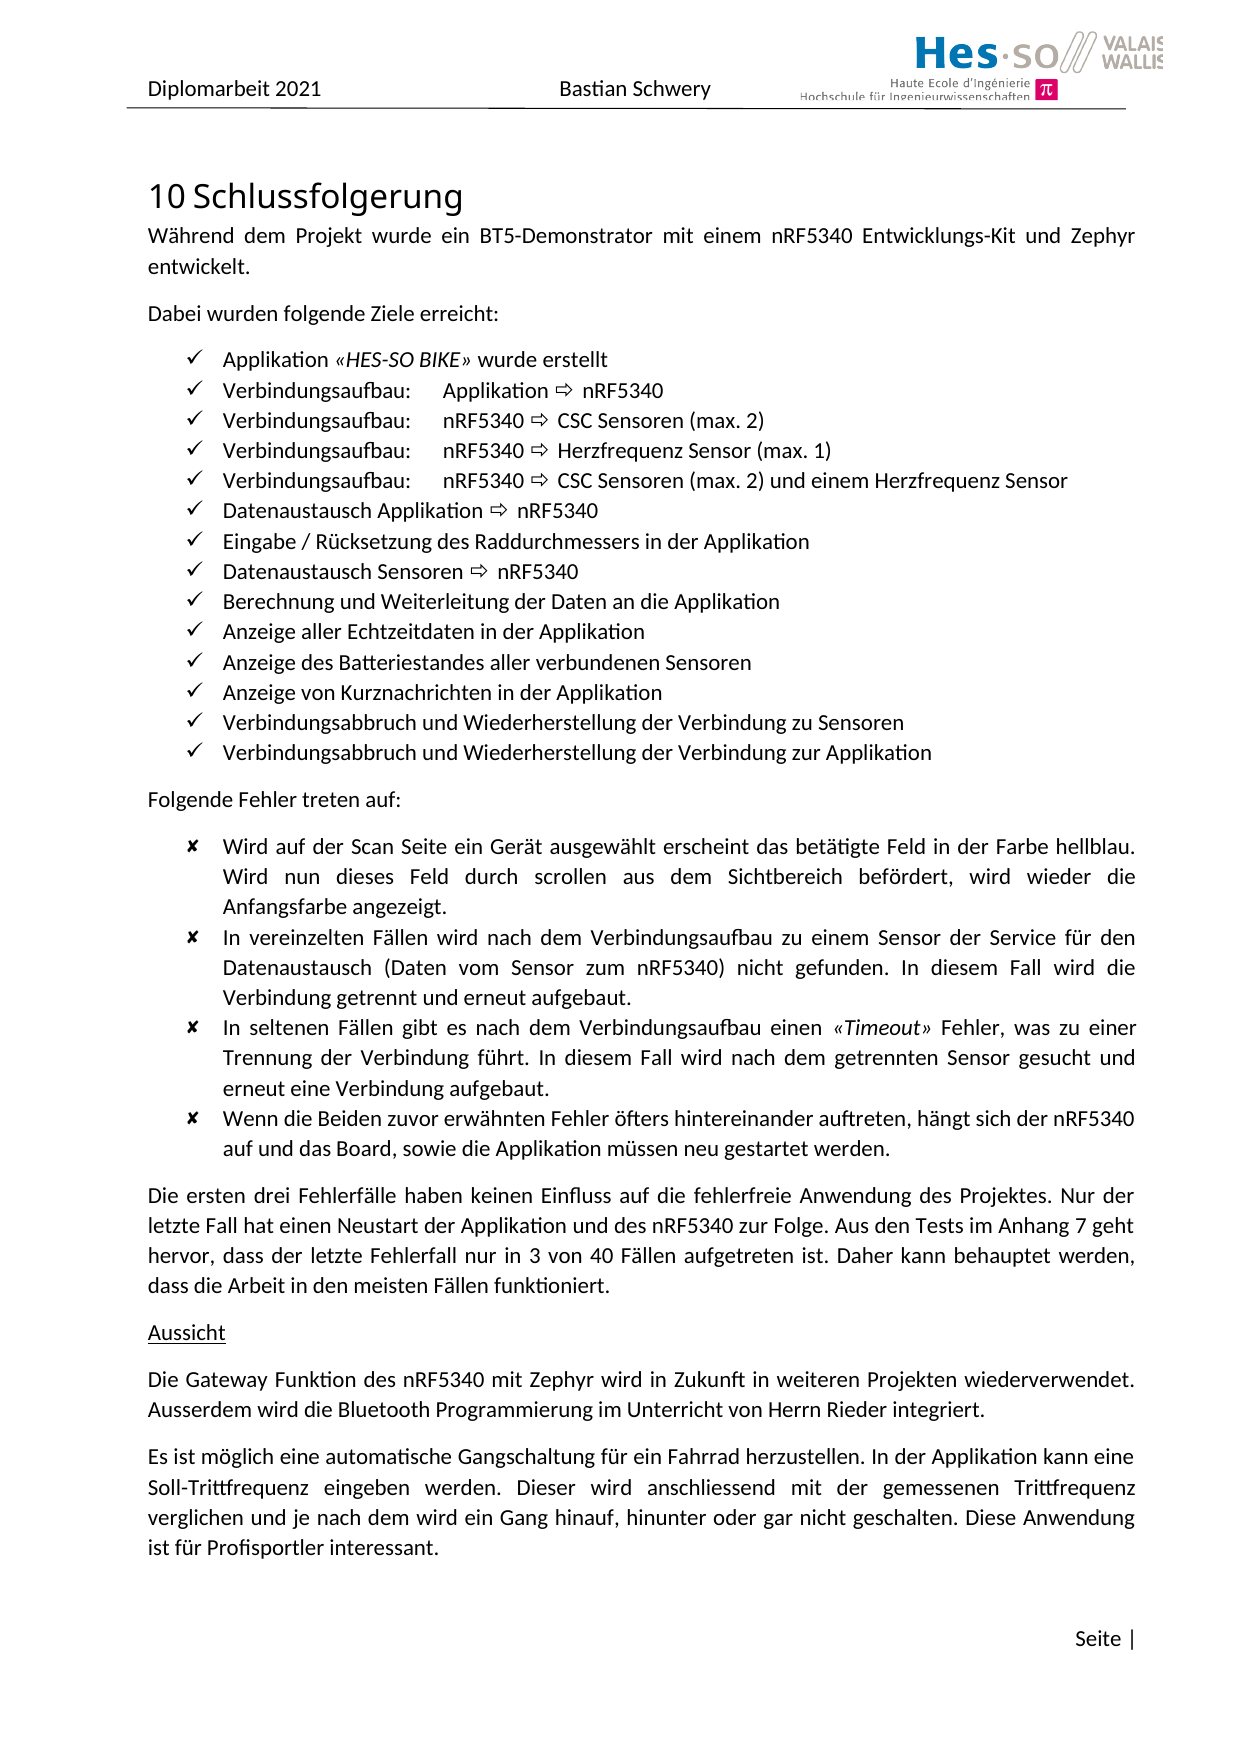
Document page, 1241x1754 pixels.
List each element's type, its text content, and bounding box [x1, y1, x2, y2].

list Applikation «HES-SO BIKE» wurde erstellt [185, 346, 1137, 373]
text Aussicht [148, 1318, 1137, 1346]
picture [800, 31, 1163, 100]
list Anzeige aller Echtzeitdaten in der Applikation [185, 617, 1137, 645]
list Verbindungsaufbau: nRF5340 Herzfrequenz Sensor (max. 1) [185, 436, 1137, 464]
text Folgende Fehler treten auf: [148, 785, 1137, 813]
list In vereinzelten Fällen wird nach dem Verbindungsaufbau zu einem Sensor der Service für den Datenaustausch (Daten vom Sensor zum nRF5340) nicht gefunden. In diesem Fall wird die Verbindung getrennt und erneut aufgebaut. [185, 923, 1137, 1011]
list Verbindungsaufbau: nRF5340 CSC Sensoren (max. 2) und einem Herzfrequenz Sensor [185, 466, 1137, 494]
text Es ist möglich eine automatische Gangschaltung für ein Fahrrad herzustellen. In der Applikation kann eine Soll-Trittfrequenz eingeben werden. Dieser wird anschliessend mit der gemessenen Trittfrequenz verglichen und je nach dem wird ein Gang hinauf, hinunter oder gar nicht geschalten. Diese Anwendung ist für Profisportler interessant. [148, 1442, 1137, 1561]
list Verbindungsaufbau: Applikation nRF5340 [185, 376, 1137, 404]
text Die ersten drei Fehlerfälle haben keinen Einfluss auf die fehlerfreie Anwendung des Projektes. Nur der letzte Fall hat einen Neustart der Applikation und des nRF5340 zur Folge. Aus den Tests im Anhang 7 geht hervor, dass der letzte Fehlerfall nur in 3 von 40 Fällen aufgetreten ist. Daher kann behauptet werden, dass die Arbeit in den meisten Fällen funktioniert. [148, 1181, 1137, 1299]
list Anzeige des Batteriestandes aller verbundenen Sensoren [185, 648, 1137, 676]
text Während dem Projekt wurde ein BT5-Demonstrator mit einem nRF5340 Entwicklungs-Kit und Zephyr entwickelt. [148, 222, 1137, 280]
subtitle Schlussfolgerung [148, 173, 1137, 218]
list Verbindungsabbruch und Wiederherstellung der Verbindung zu Sensoren [185, 708, 1137, 736]
text Dabei wurden folgende Ziele erreicht: [148, 299, 1137, 327]
list Wenn die Beiden zuvor erwähnten Fehler öfters hintereinander auftreten, hängt sich der nRF5340 auf und das Board, sowie die Applikation müssen neu gestartet werden. [185, 1104, 1137, 1162]
list Wird auf der Scan Seite ein Gerät ausgewählt erscheint das betätigte Feld in der Farbe hellblau. Wird nun dieses Feld durch scrollen aus dem Sichtbereich befördert, wird wieder die Anfangsfarbe angezeigt. [185, 832, 1137, 920]
list Datenaustausch Sensoren nRF5340 [185, 557, 1137, 585]
list Datenaustausch Applikation nRF5340 [185, 497, 1137, 524]
text Die Gateway Funktion des nRF5340 mit Zephyr wird in Zukunft in weiteren Projekten wiederverwendet. Ausserdem wird die Bluetooth Programmierung im Unterricht von Herrn Rieder integriert. [148, 1365, 1137, 1423]
list Eingabe / Rücksetzung des Raddurchmessers in der Applikation [185, 527, 1137, 555]
list Berechnung und Weiterleitung der Daten an die Applikation [185, 587, 1137, 615]
list Anzeige von Kurznachrichten in der Applikation [185, 678, 1137, 706]
list Verbindungsaufbau: nRF5340 CSC Sensoren (max. 2) [185, 406, 1137, 434]
list Verbindungsabbruch und Wiederherstellung der Verbindung zur Applikation [185, 738, 1137, 766]
list In seltenen Fällen gibt es nach dem Verbindungsaufbau einen «Timeout» Fehler, was zu einer Trennung der Verbindung führt. In diesem Fall wird nach dem getrennten Sensor gesucht und erneut eine Verbindung aufgebaut. [185, 1013, 1137, 1102]
